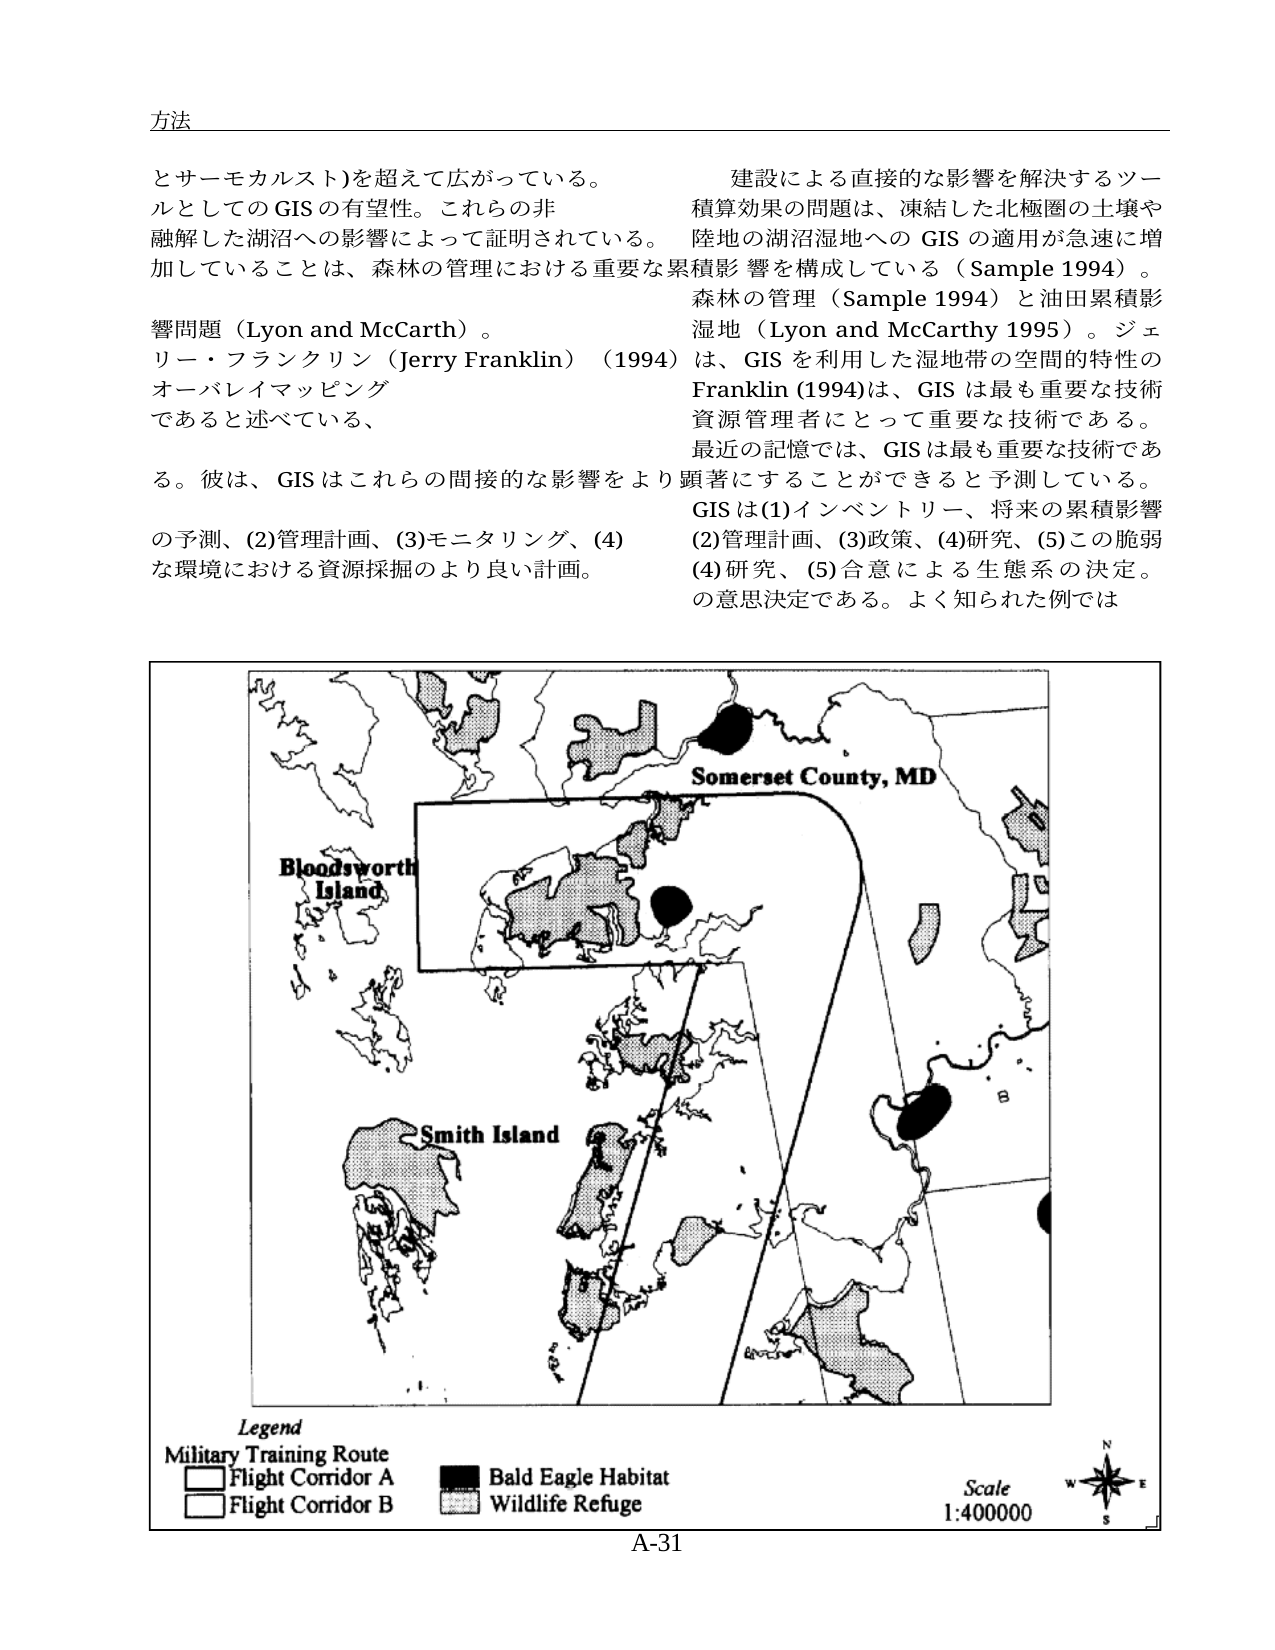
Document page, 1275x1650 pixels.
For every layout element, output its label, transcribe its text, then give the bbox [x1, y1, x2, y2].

text とサーモカルスト)を超えて広がっている。 建設による直接的な影響を解決するツールとしてのGISの有望性。これらの非 積算効果の問題は、凍結した北極圏の土壌や融解した湖沼への影響によって証明されている。 陸地の湖沼湿地への GIS の適用が急速に増加していることは、森林の管理における重要な累積影 響を構成している（Sample 1994）。 森林の管理（Sample 1994）と油田累積影響問題（Lyon and McCarth）。 湿地（Lyon and McCarthy 1995）。ジェリー・フランクリン（Jerry Franklin）（1994）は、GIS を利用した湿地帯の空間的特性のオーバレイマッピング Franklin (1994)は、GIS は最も重要な技術であると述べている、 資源管理者にとって重要な技術である。 最近の記憶では、GISは最も重要な技術である。彼は、GISはこれらの間接的な影響をより顕著にすることができると予測している。 GISは(1)インベントリー、将来の累積影響の予測、(2)管理計画、(3)モニタリング、(4) (2)管理計画、(3)政策、(4)研究、(5)この脆弱な環境における資源採掘のより良い計画。 (4)研究、(5)合意による生態系の決定。 の意思決定である。よく知られた例では [150, 162, 1164, 614]
subtitle 方法 [150, 104, 1200, 134]
picture [165, 668, 1159, 1529]
